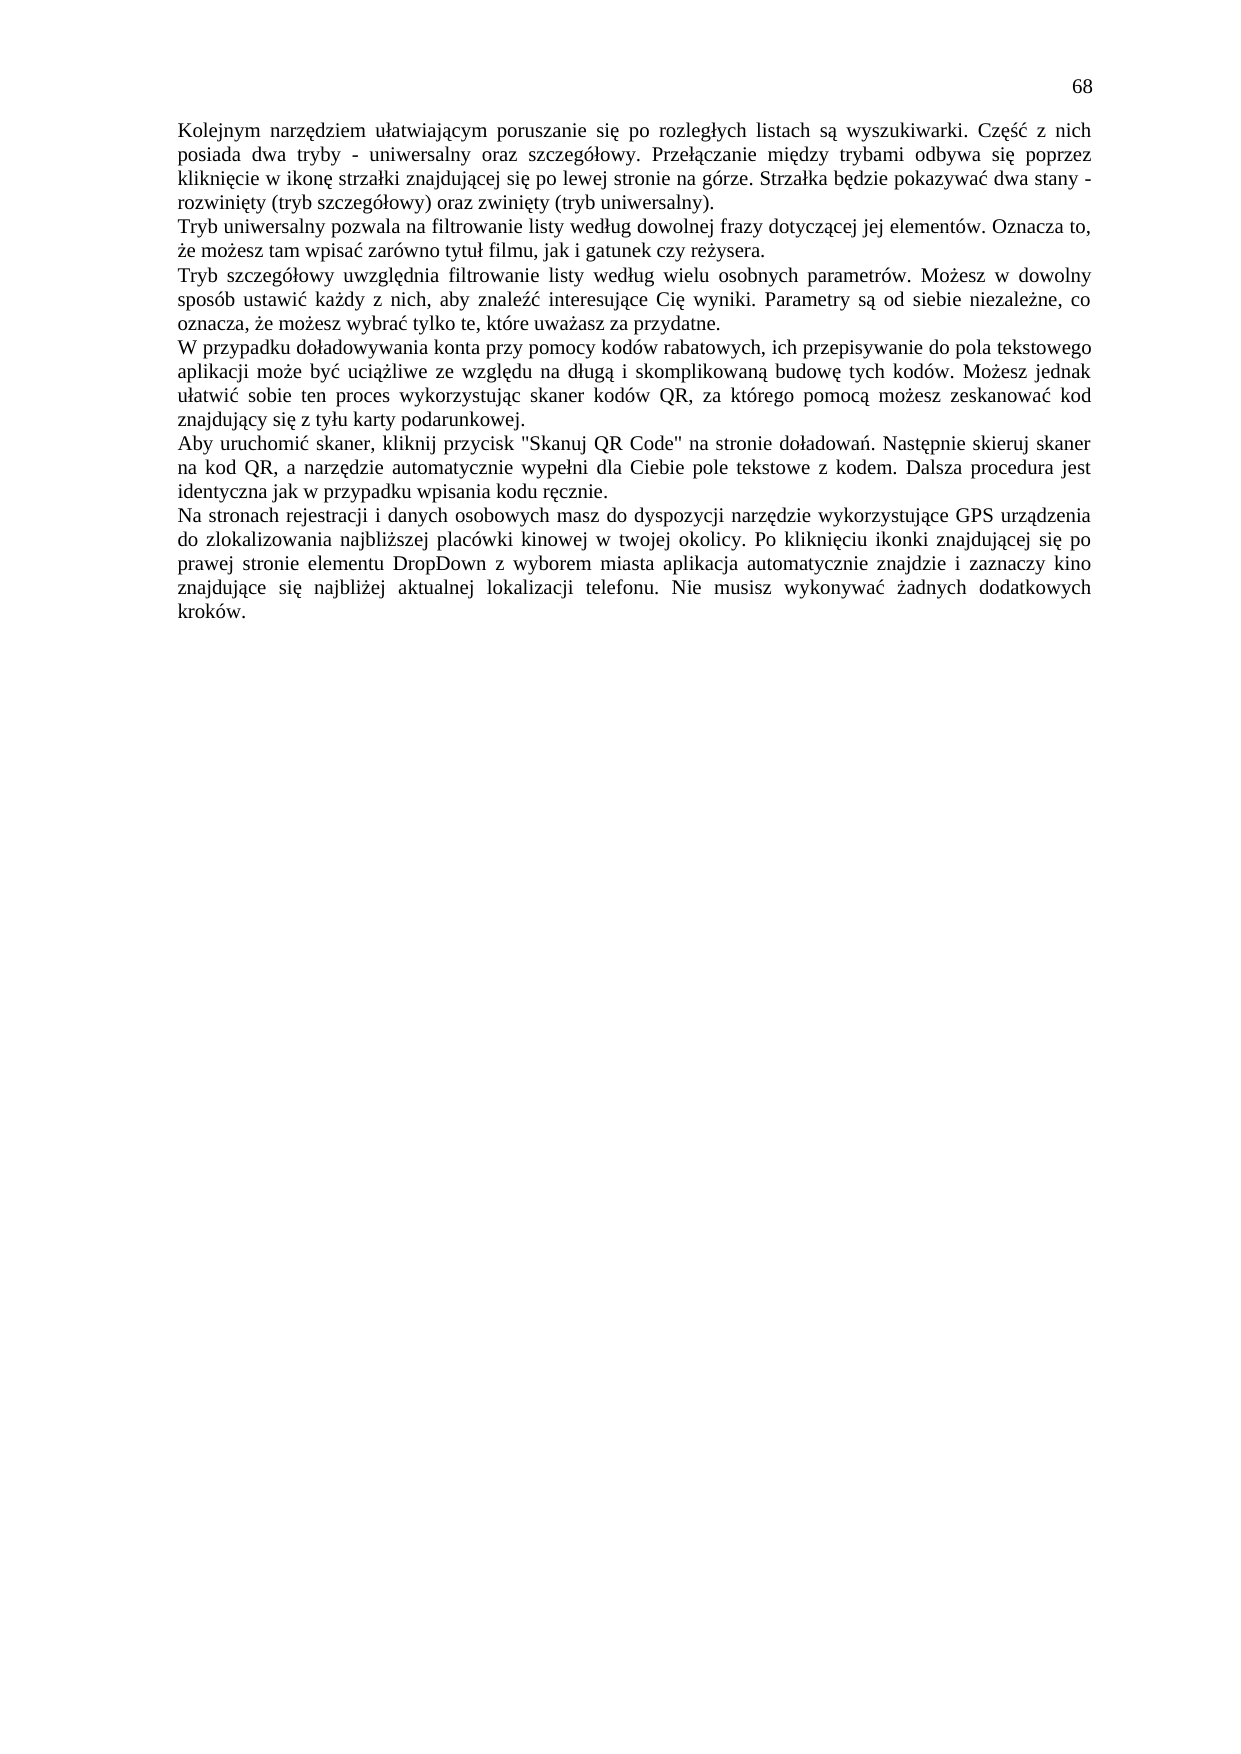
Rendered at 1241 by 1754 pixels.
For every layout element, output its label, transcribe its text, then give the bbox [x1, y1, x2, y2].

text Tryb szczegółowy uwzględnia filtrowanie listy według wielu osobnych parametrów. Możesz w dowolny sposób ustawić każdy z nich, aby znaleźć interesujące Cię wyniki. Parametry są od siebie niezależne, co oznacza, że możesz wybrać tylko te, które uważasz za przydatne. [177, 262, 1092, 335]
text Kolejnym narzędziem ułatwiającym poruszanie się po rozległych listach są wyszukiwarki. Część z nich posiada dwa tryby - uniwersalny oraz szczegółowy. Przełączanie między trybami odbywa się poprzez kliknięcie w ikonę strzałki znajdującej się po lewej stronie na górze. Strzałka będzie pokazywać dwa stany - rozwinięty (tryb szczegółowy) oraz zwinięty (tryb uniwersalny). [177, 118, 1092, 214]
text W przypadku doładowywania konta przy pomocy kodów rabatowych, ich przepisywanie do pola tekstowego aplikacji może być uciążliwe ze względu na długą i skomplikowaną budowę tych kodów. Możesz jednak ułatwić sobie ten proces wykorzystując skaner kodów QR, za którego pomocą możesz zeskanować kod znajdujący się z tyłu karty podarunkowej. [177, 335, 1092, 431]
text Na stronach rejestracji i danych osobowych masz do dyspozycji narzędzie wykorzystujące GPS urządzenia do zlokalizowania najbliższej placówki kinowej w twojej okolicy. Po kliknięciu ikonki znajdującej się po prawej stronie elementu DropDown z wyborem miasta aplikacja automatycznie znajdzie i zaznaczy kino znajdujące się najbliżej aktualnej lokalizacji telefonu. Nie musisz wykonywać żadnych dodatkowych kroków. [177, 503, 1092, 623]
text Aby uruchomić skaner, kliknij przycisk "Skanuj QR Code" na stronie doładowań. Następnie skieruj skaner na kod QR, a narzędzie automatycznie wypełni dla Ciebie pole tekstowe z kodem. Dalsza procedura jest identyczna jak w przypadku wpisania kodu ręcznie. [177, 431, 1092, 503]
text Tryb uniwersalny pozwala na filtrowanie listy według dowolnej frazy dotyczącej jej elementów. Oznacza to, że możesz tam wpisać zarówno tytuł filmu, jak i gatunek czy reżysera. [177, 214, 1092, 262]
